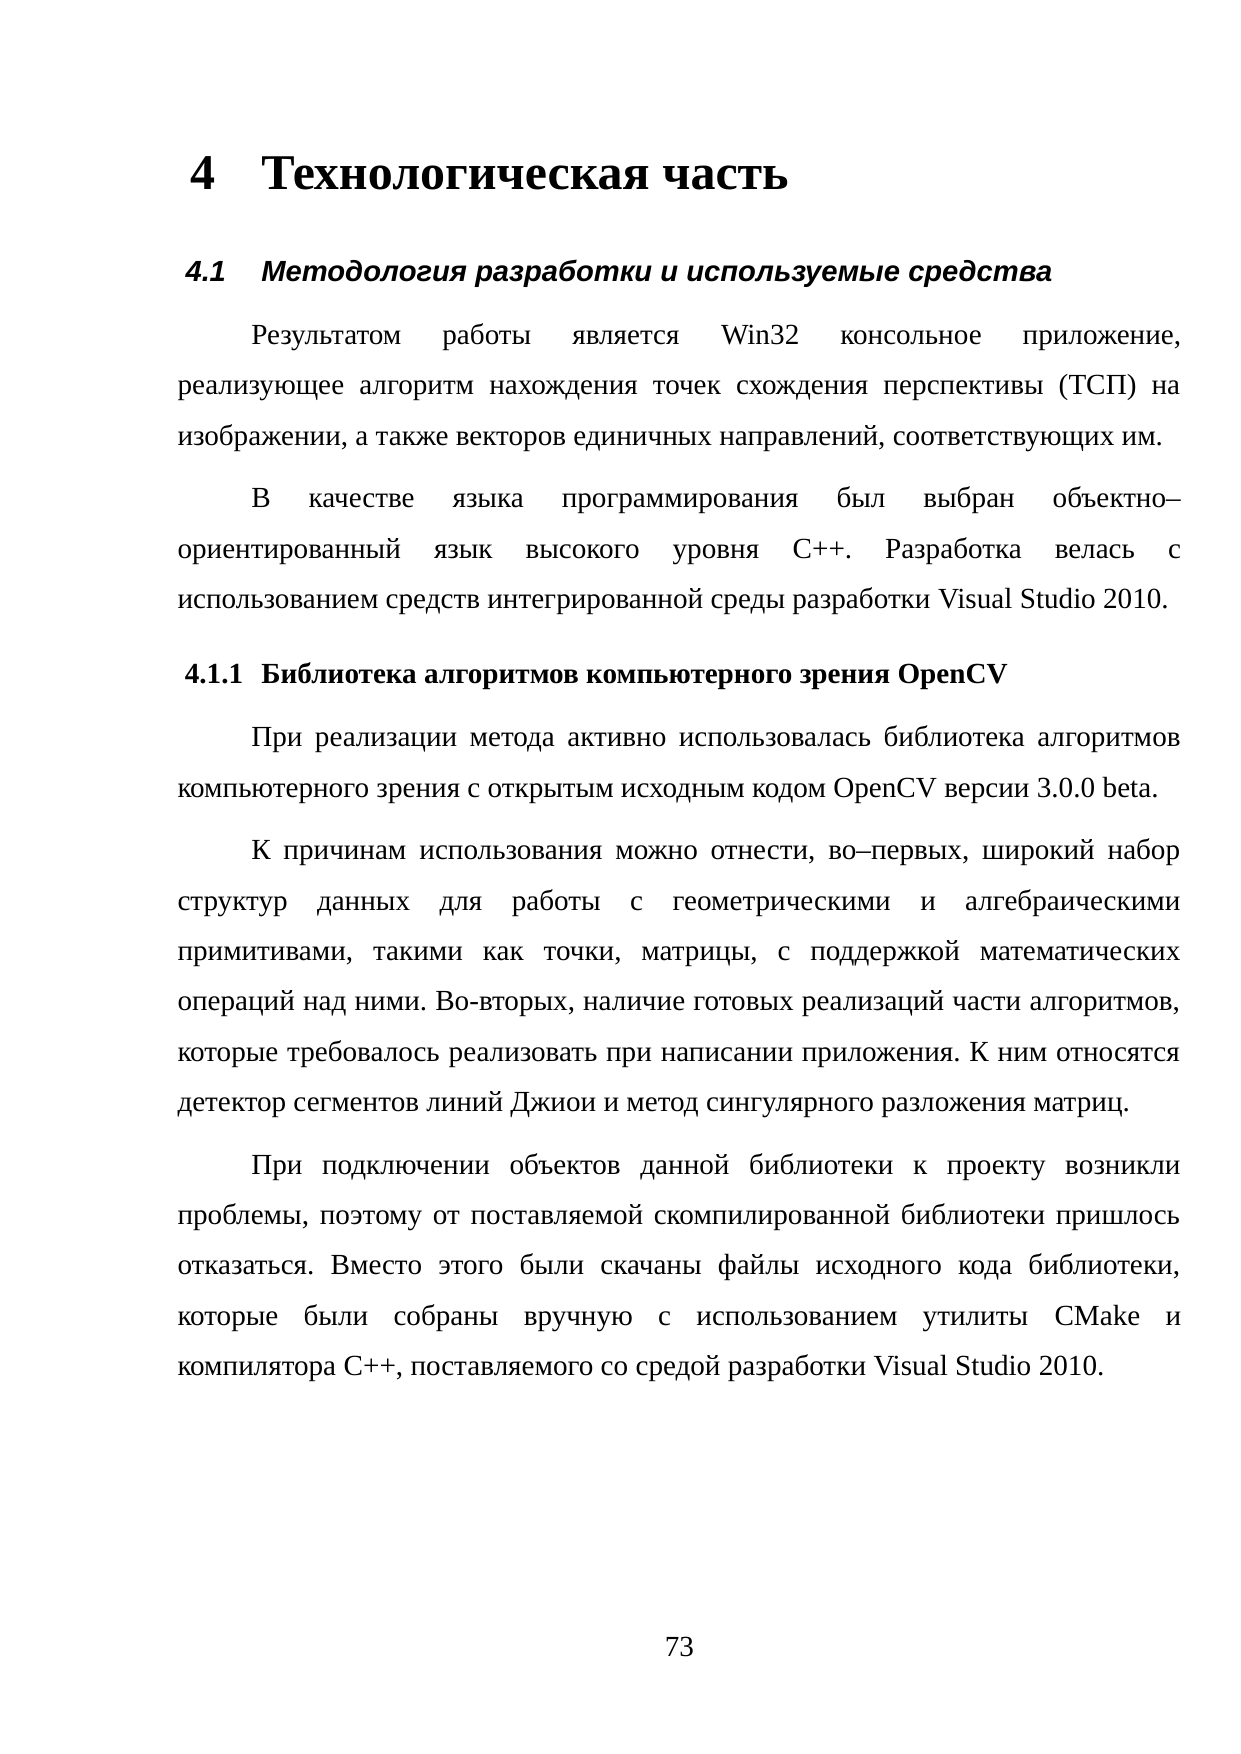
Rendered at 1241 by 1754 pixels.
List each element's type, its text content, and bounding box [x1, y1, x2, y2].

subtitle Методология разработки и используемые средства [177, 254, 1181, 288]
text В качестве языка программирования был выбран объектно–ориентированный язык высокого уровня C++. Разработка велась с использованием средств интегрированной среды разработки Visual Studio 2010. [177, 481, 1181, 615]
text К причинам использования можно отнести, во–первых, широкий набор структур данных для работы с геометрическими и алгебраическими примитивами, такими как точки, матрицы, с поддержкой математических операций над ними. Во-вторых, наличие готовых реализаций части алгоритмов, которые требовалось реализовать при написании приложения. К ним относятся детектор сегментов линий Джиои и метод сингулярного разложения матриц. [177, 832, 1181, 1118]
text При подключении объектов данной библиотеки к проекту возникли проблемы, поэтому от поставляемой скомпилированной библиотеки пришлось отказаться. Вместо этого были скачаны файлы исходного кода библиотеки, которые были собраны вручную с использованием утилиты CMake и компилятора C++, поставляемого со средой разработки Visual Studio 2010. [177, 1147, 1181, 1382]
subtitle Библиотека алгоритмов компьютерного зрения OpenCV [177, 657, 1181, 690]
subtitle Технологическая часть [177, 143, 1181, 201]
text При реализации метода активно использовалась библиотека алгоритмов компьютерного зрения с открытым исходным кодом OpenCV версии 3.0.0 beta. [177, 719, 1181, 803]
text Результатом работы является Win32 консольное приложение, реализующее алгоритм нахождения точек схождения перспективы (ТСП) на изображении, а также векторов единичных направлений, соответствующих им. [177, 317, 1181, 451]
